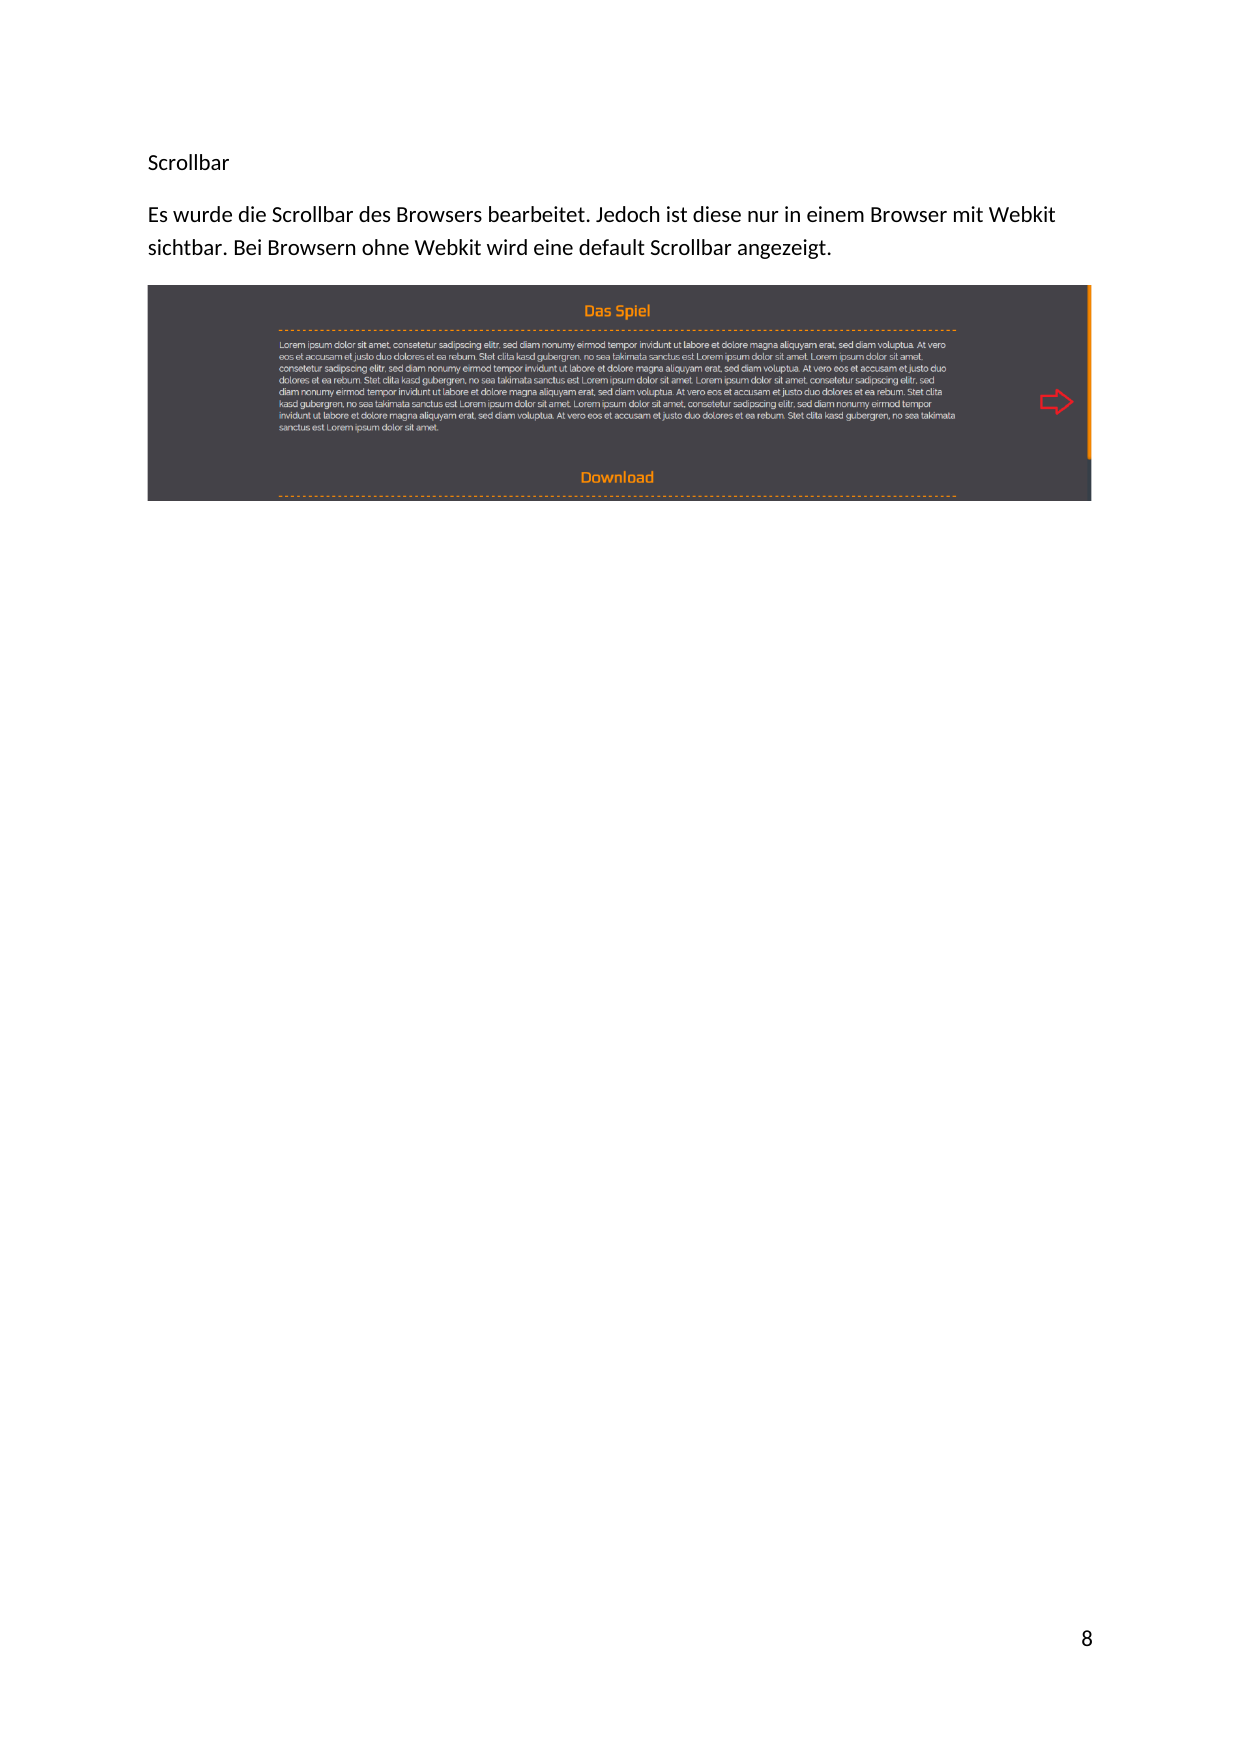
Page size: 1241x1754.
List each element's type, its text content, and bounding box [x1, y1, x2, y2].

picture [147, 285, 1092, 501]
text Es wurde die Scrollbar des Browsers bearbeitet. Jedoch ist diese nur in einem Browser mit Webkit sichtbar. Bei Browsern ohne Webkit wird eine default Scrollbar angezeigt. [148, 201, 1093, 261]
text Scrollbar [148, 148, 1093, 176]
